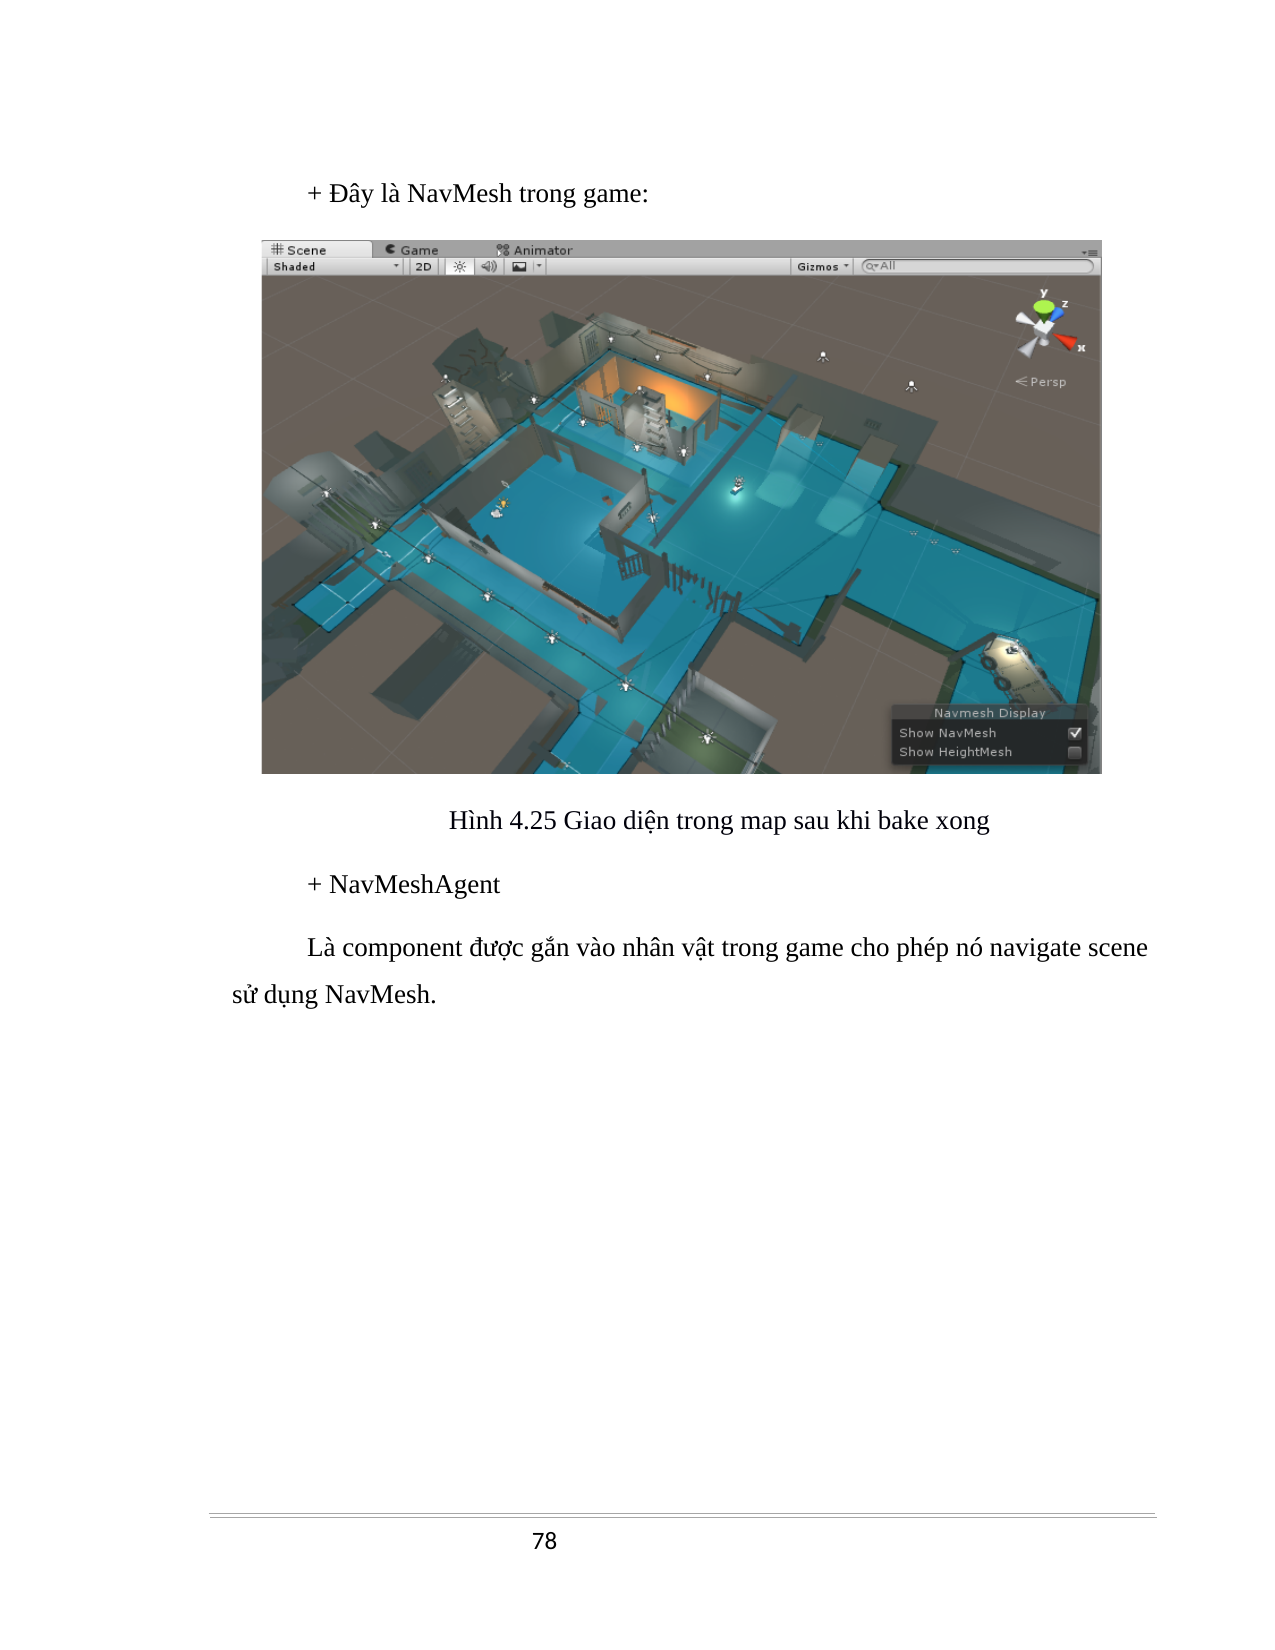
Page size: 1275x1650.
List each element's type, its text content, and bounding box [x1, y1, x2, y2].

list Hình 4.25 Giao diện trong map sau khi bake xong [282, 804, 1157, 836]
text Là component được gắn vào nhân vật trong game cho phép nó navigate scene sử dụng NavMesh. [232, 931, 1157, 1009]
text + NavMeshAgent [232, 868, 1157, 899]
picture [261, 240, 1102, 774]
text + Đây là NavMesh trong game: [232, 177, 1157, 208]
